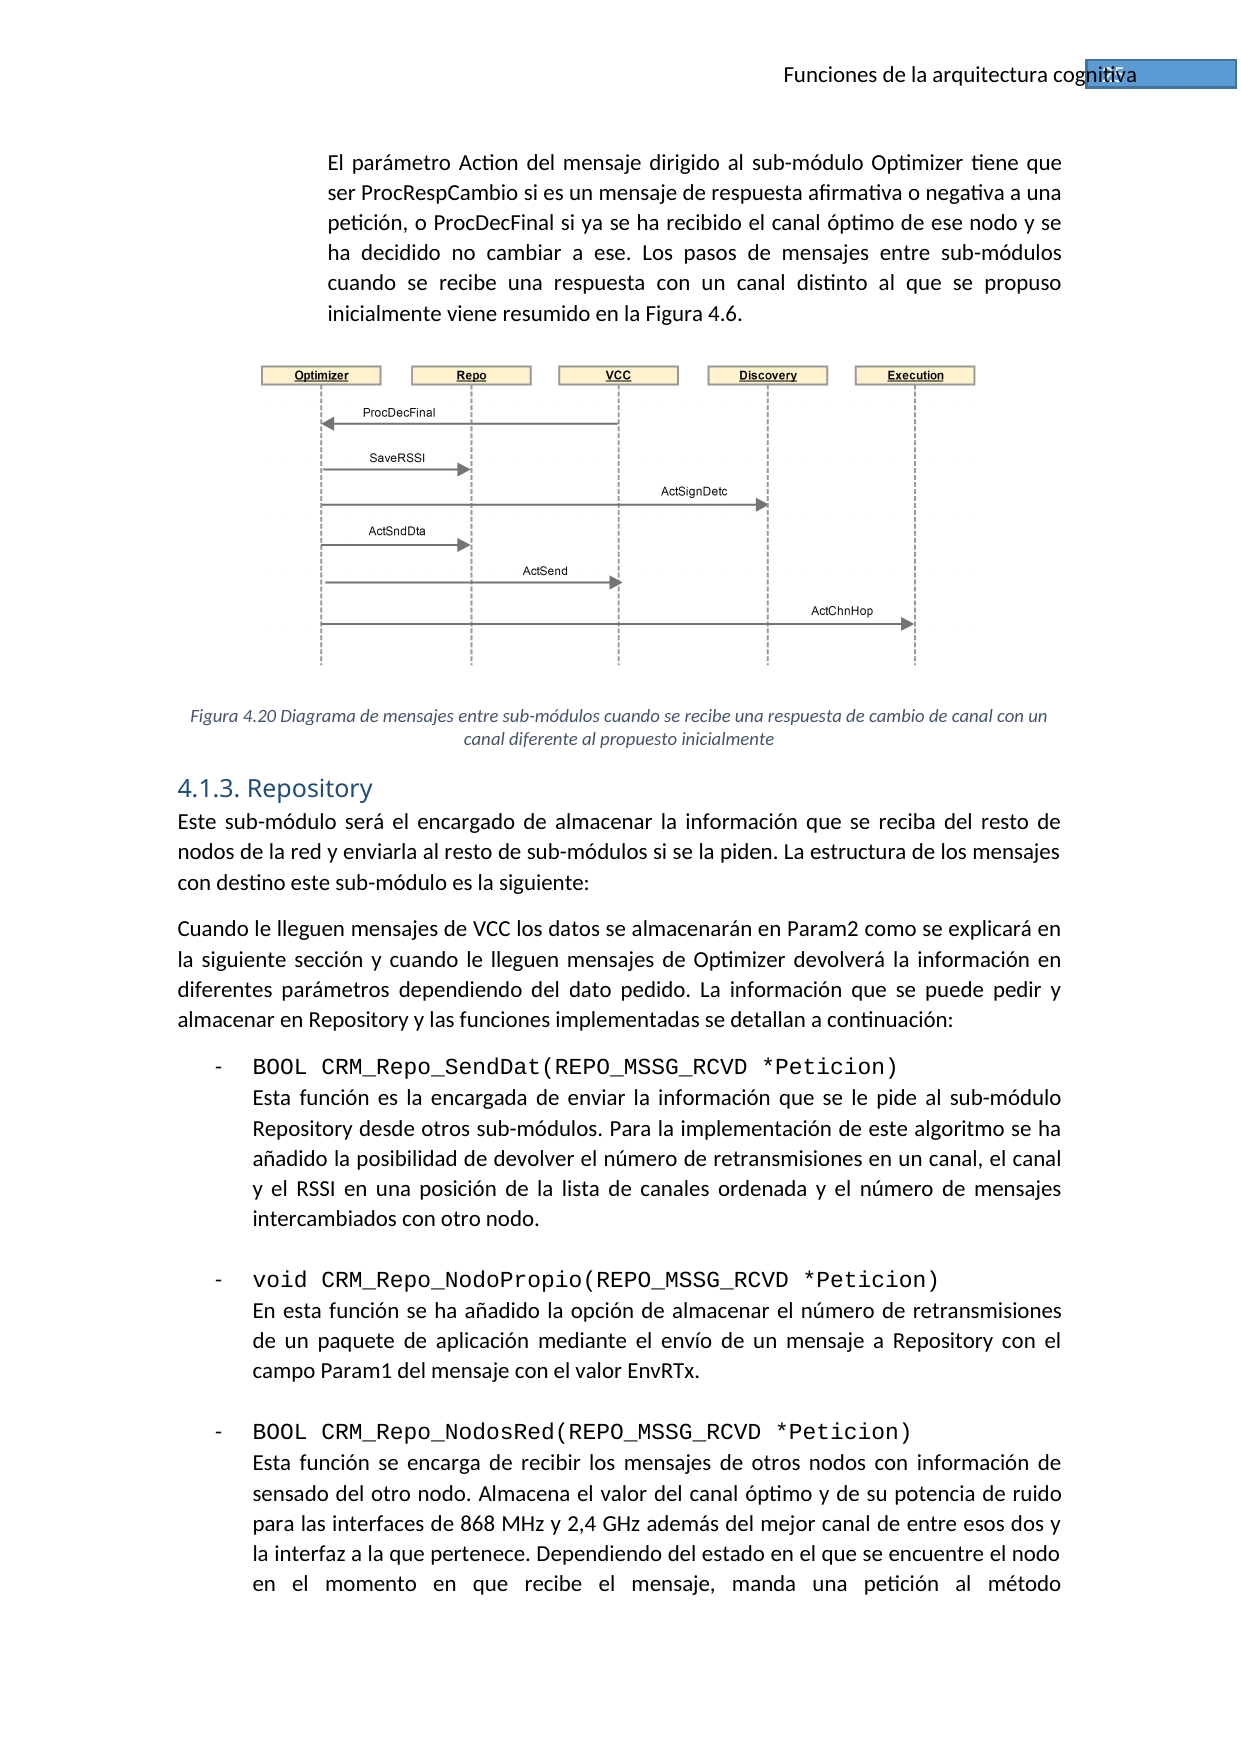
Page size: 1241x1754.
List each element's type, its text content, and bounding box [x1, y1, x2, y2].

list Esta función es la encargada de enviar la información que se le pide al sub-módulo Repository desde otros sub-módulos. Para la implementación de este algoritmo se ha añadido la posibilidad de devolver el número de retransmisiones en un canal, el canal y el RSSI en una posición de la lista de canales ordenada y el número de mensajes intercambiados con otro nodo. [252, 1083, 1063, 1232]
list BOOL CRM_Repo_NodosRed(REPO_MSSG_RCVD *Peticion) [215, 1417, 1063, 1446]
list void CRM_Repo_NodoPropio(REPO_MSSG_RCVD *Peticion) [215, 1265, 1063, 1294]
text Este sub-módulo será el encargado de almacenar la información que se reciba del resto de nodos de la red y enviarla al resto de sub-módulos si se la piden. La estructura de los mensajes con destino este sub-módulo es la siguiente: [177, 807, 1063, 896]
list En esta función se ha añadido la opción de almacenar el número de retransmisiones de un paquete de aplicación mediante el envío de un mensaje a Repository con el campo Param1 del mensaje con el valor EnvRTx. [252, 1296, 1063, 1385]
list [290, 148, 1063, 327]
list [252, 1448, 1063, 1597]
text Cuando le lleguen mensajes de VCC los datos se almacenarán en Param2 como se explicará en la siguiente sección y cuando le lleguen mensajes de Optimizer devolverá la información en diferentes parámetros dependiendo del dato pedido. La información que se puede pedir y almacenar en Repository y las funciones implementadas se detallan a continuación: [177, 914, 1063, 1033]
list BOOL CRM_Repo_SendDat(REPO_MSSG_RCVD *Peticion) [215, 1052, 1063, 1081]
subtitle Repository [177, 771, 1063, 804]
picture [244, 345, 996, 685]
